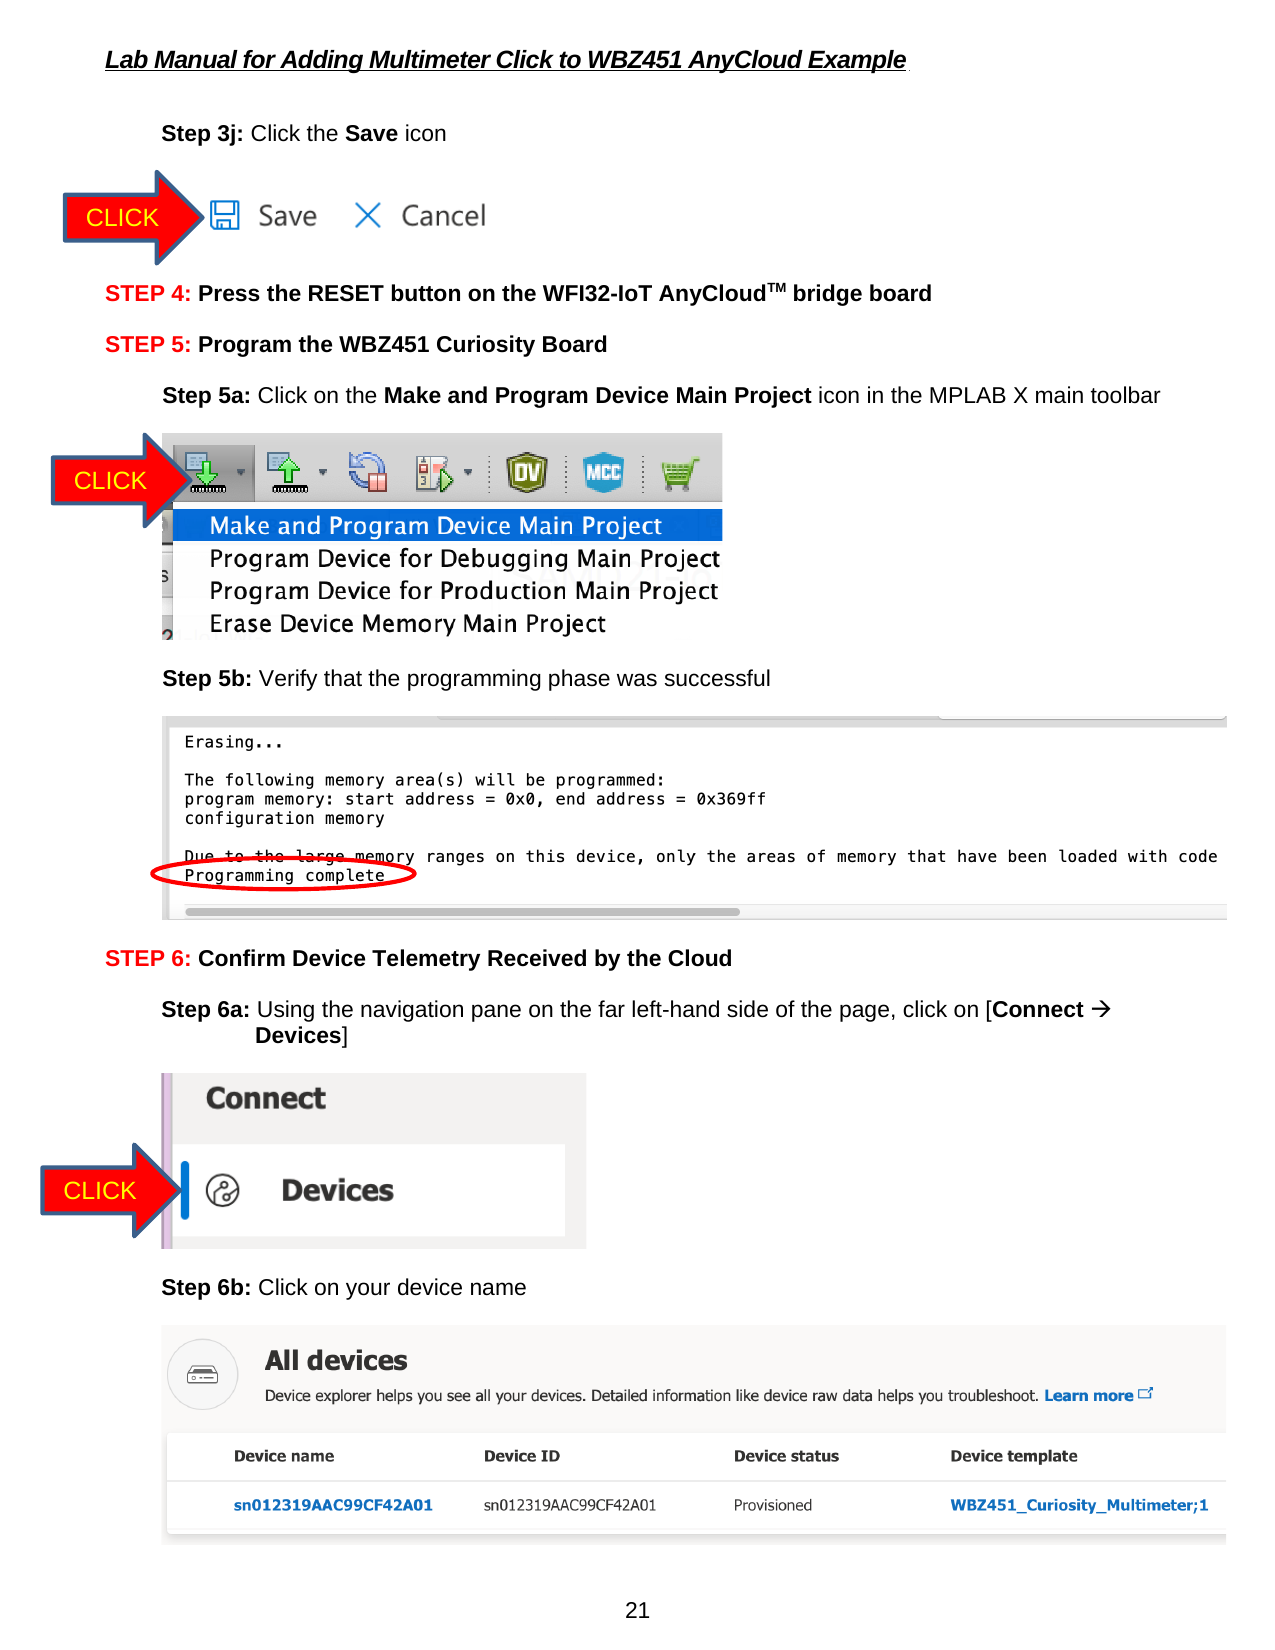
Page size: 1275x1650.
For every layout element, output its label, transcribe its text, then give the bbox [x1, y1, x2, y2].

text Step 6a: Using the navigation pane on the far left-hand side of the page, click on [Connect Devices] [161, 996, 1170, 1049]
text Step 5b: Verify that the programming phase was successful [162, 665, 1170, 691]
text Step 3j: Click the Save icon [161, 120, 1170, 146]
picture [162, 861, 411, 887]
picture [161, 171, 508, 255]
text STEP 4: Press the RESET button on the WFI32-IoT AnyCloudTM bridge board [105, 280, 1170, 306]
text Step 6b: Click on your device name [161, 1274, 1170, 1300]
picture [161, 1325, 1227, 1545]
text Step 5a: Click on the Make and Program Device Main Project icon in the MPLAB X main toolbar [162, 382, 1170, 409]
picture [162, 433, 723, 640]
text STEP 5: Program the WBZ451 Curiosity Board [105, 331, 1170, 357]
picture [162, 716, 1227, 920]
picture [161, 1073, 587, 1249]
text STEP 6: Confirm Device Telemetry Received by the Cloud [105, 945, 1170, 971]
